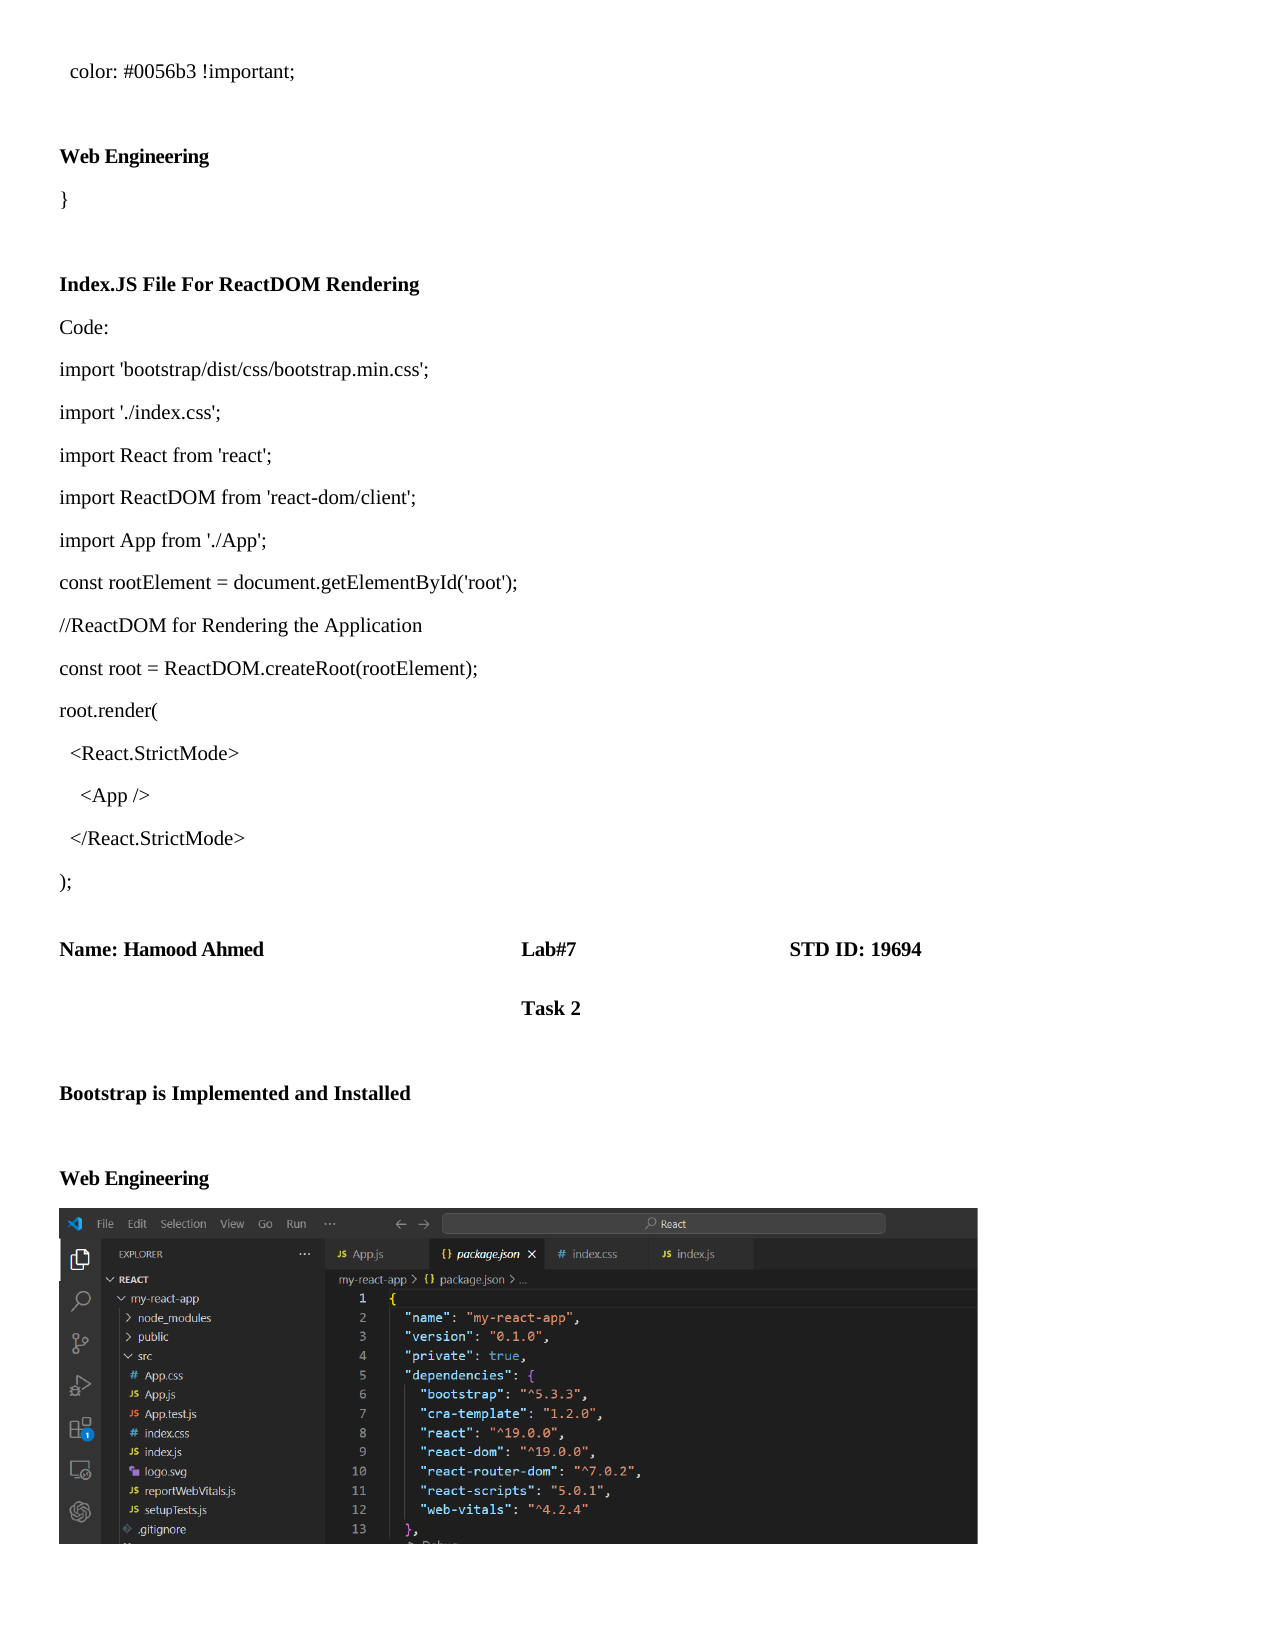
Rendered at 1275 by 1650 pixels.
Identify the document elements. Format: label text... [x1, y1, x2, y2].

text Web Engineering [59, 1166, 1216, 1190]
text Code: [59, 315, 1216, 339]
text import App from './App'; [59, 528, 1216, 552]
text import './index.css'; [59, 400, 1216, 424]
text <React.StrictMode> [59, 741, 1216, 765]
text const root = ReactDOM.createRoot(rootElement); [59, 656, 1216, 679]
text import 'bootstrap/dist/css/bootstrap.min.css'; [59, 357, 1216, 381]
text import ReactDOM from 'react-dom/client'; [59, 485, 1216, 509]
text Web Engineering [59, 144, 1216, 168]
text Index.JS File For ReactDOM Rendering [59, 272, 1216, 296]
text Bootstrap is Implemented and Installed [59, 1081, 1216, 1105]
text Task 2 [511, 996, 1216, 1020]
text <App /> [59, 783, 1216, 807]
text } [59, 187, 1216, 211]
text const rootElement = document.getElementById('root'); [59, 570, 1216, 594]
picture [59, 1208, 978, 1544]
text color: #0056b3 !important; [59, 59, 1216, 83]
text root.render( [59, 698, 1216, 722]
text Name: Hamood Ahmed Lab#7 STD ID: 19694 [59, 937, 1216, 961]
text ); [59, 868, 1216, 893]
text </React.StrictMode> [59, 826, 1216, 850]
text import React from 'react'; [59, 442, 1216, 467]
text //ReactDOM for Rendering the Application [59, 613, 1216, 637]
